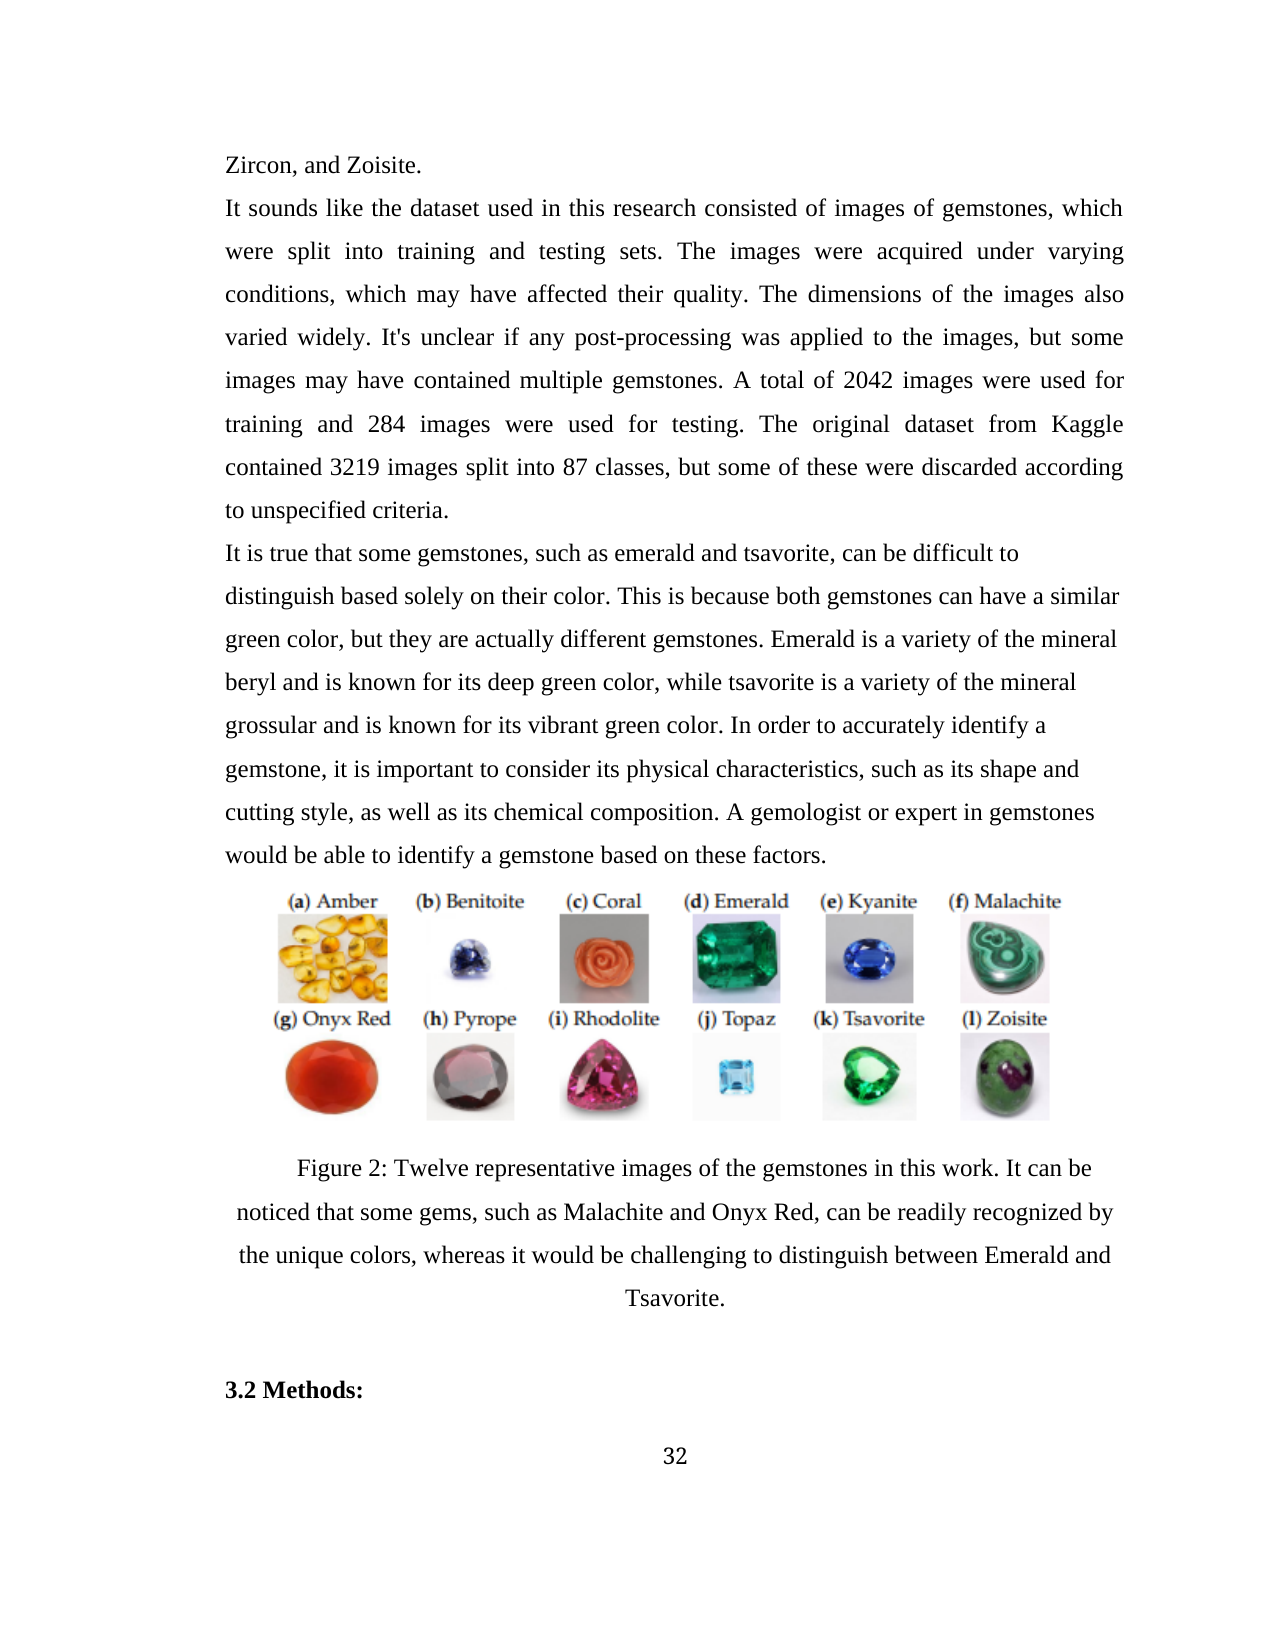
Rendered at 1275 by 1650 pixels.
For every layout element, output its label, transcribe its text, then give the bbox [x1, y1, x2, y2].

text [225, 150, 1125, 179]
text 3.2 Methods: [150, 1375, 1125, 1404]
text It sounds like the dataset used in this research consisted of images of gemstones, which were split into training and testing sets. The images were acquired under varying conditions, which may have affected their quality. The dimensions of the images also varied widely. It's unclear if any post-processing was applied to the images, but some images may have contained multiple gemstones. A total of 2042 images were used for training and 284 images were used for testing. The original dataset from Kaggle contained 3219 images split into 87 classes, but some of these were discarded according to unspecified criteria. [225, 193, 1125, 524]
picture [272, 883, 1078, 1138]
text It is true that some gemstones, such as emerald and tsavorite, can be difficult to distinguish based solely on their color. This is because both gemstones can have a similar green color, but they are actually different gemstones. Emerald is a variety of the mineral beryl and is known for its deep green color, while tsavorite is a variety of the mineral grossular and is known for its vibrant green color. In order to accurately identify a gemstone, it is important to consider its physical characteristics, such as its shape and cutting style, as well as its chemical composition. A gemologist or expert in gemstones would be able to identify a gemstone based on these factors. [225, 538, 1125, 869]
text Figure 2: Twelve representative images of the gemstones in this work. It can be noticed that some gems, such as Malachite and Onyx Red, can be readily recognized by the unique colors, whereas it would be challenging to distinguish between Emerald and Tsavorite. [225, 1153, 1125, 1312]
